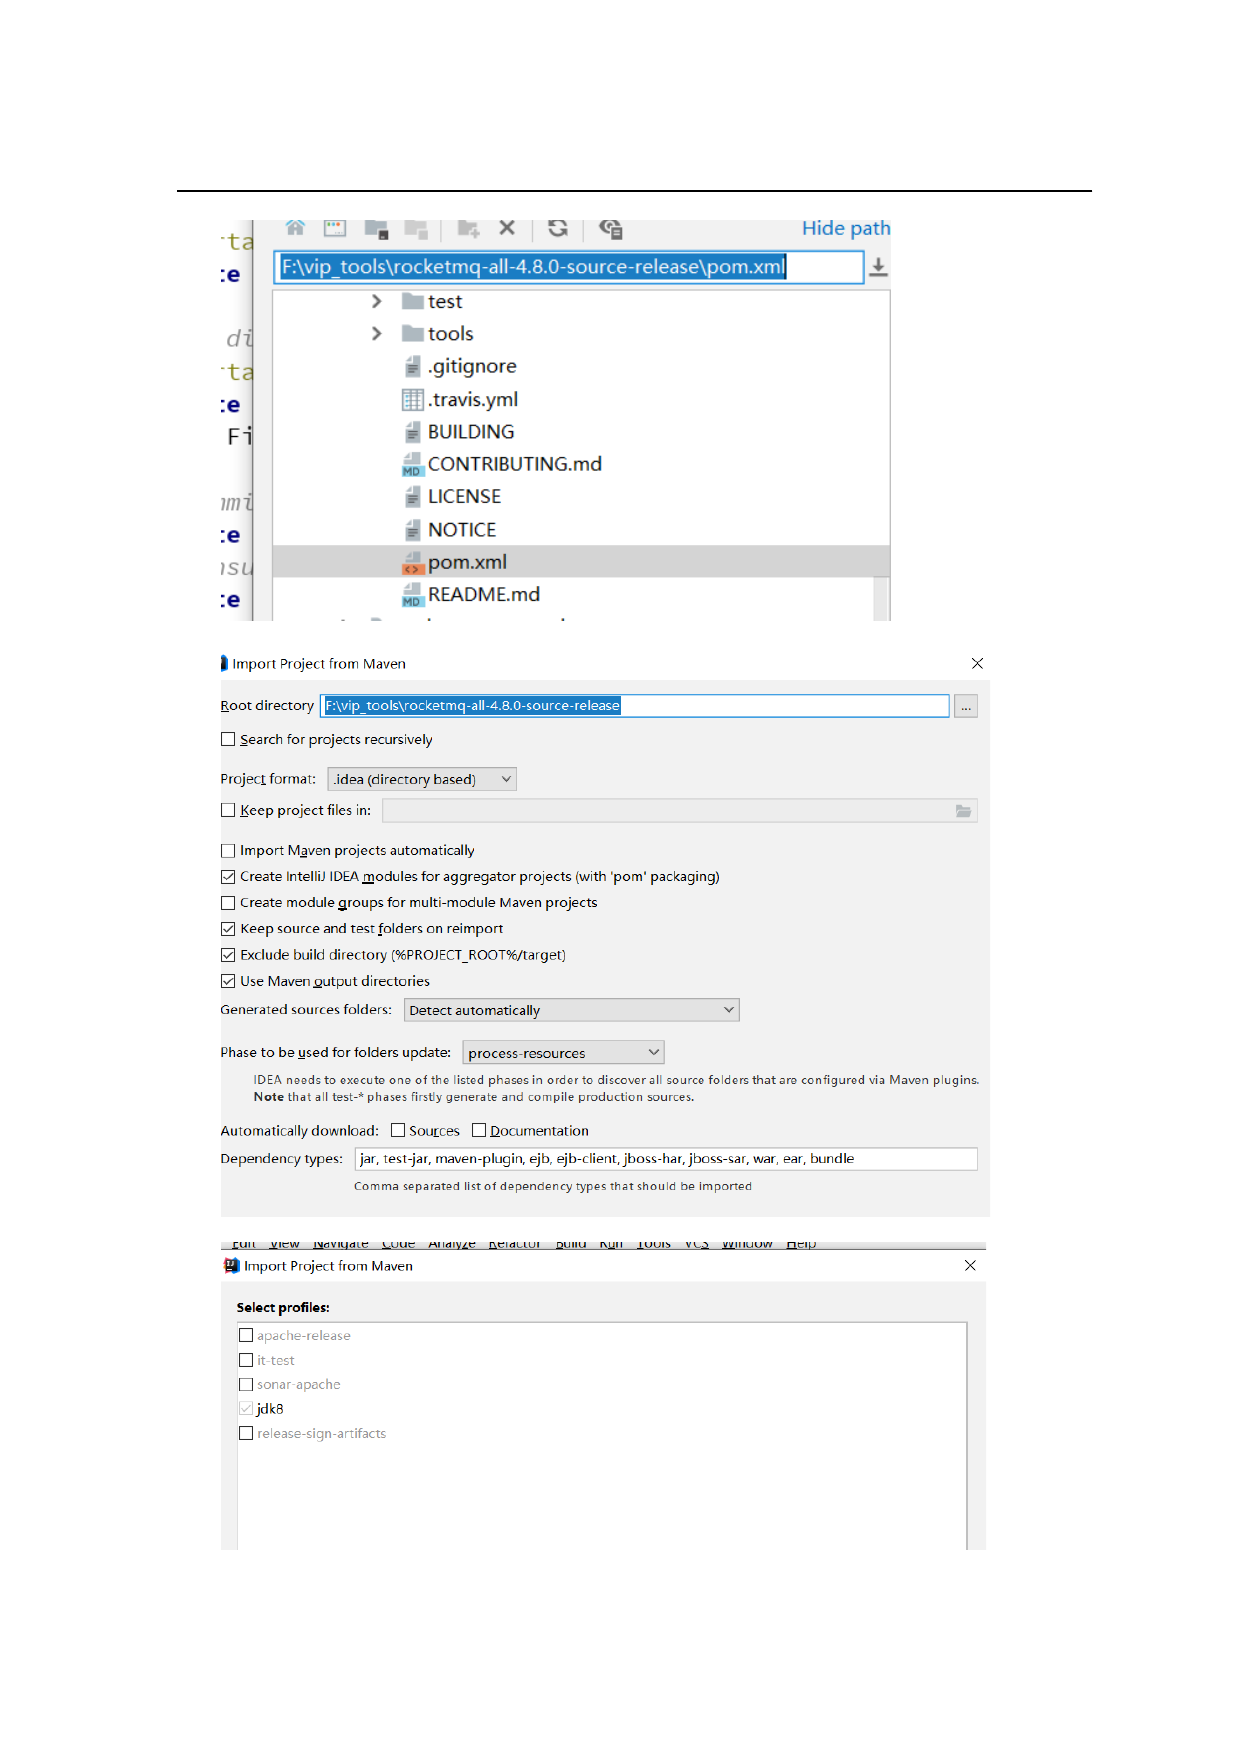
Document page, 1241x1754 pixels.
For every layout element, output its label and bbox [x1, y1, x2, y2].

picture [221, 1242, 987, 1550]
picture [221, 648, 991, 1217]
picture [221, 220, 891, 621]
